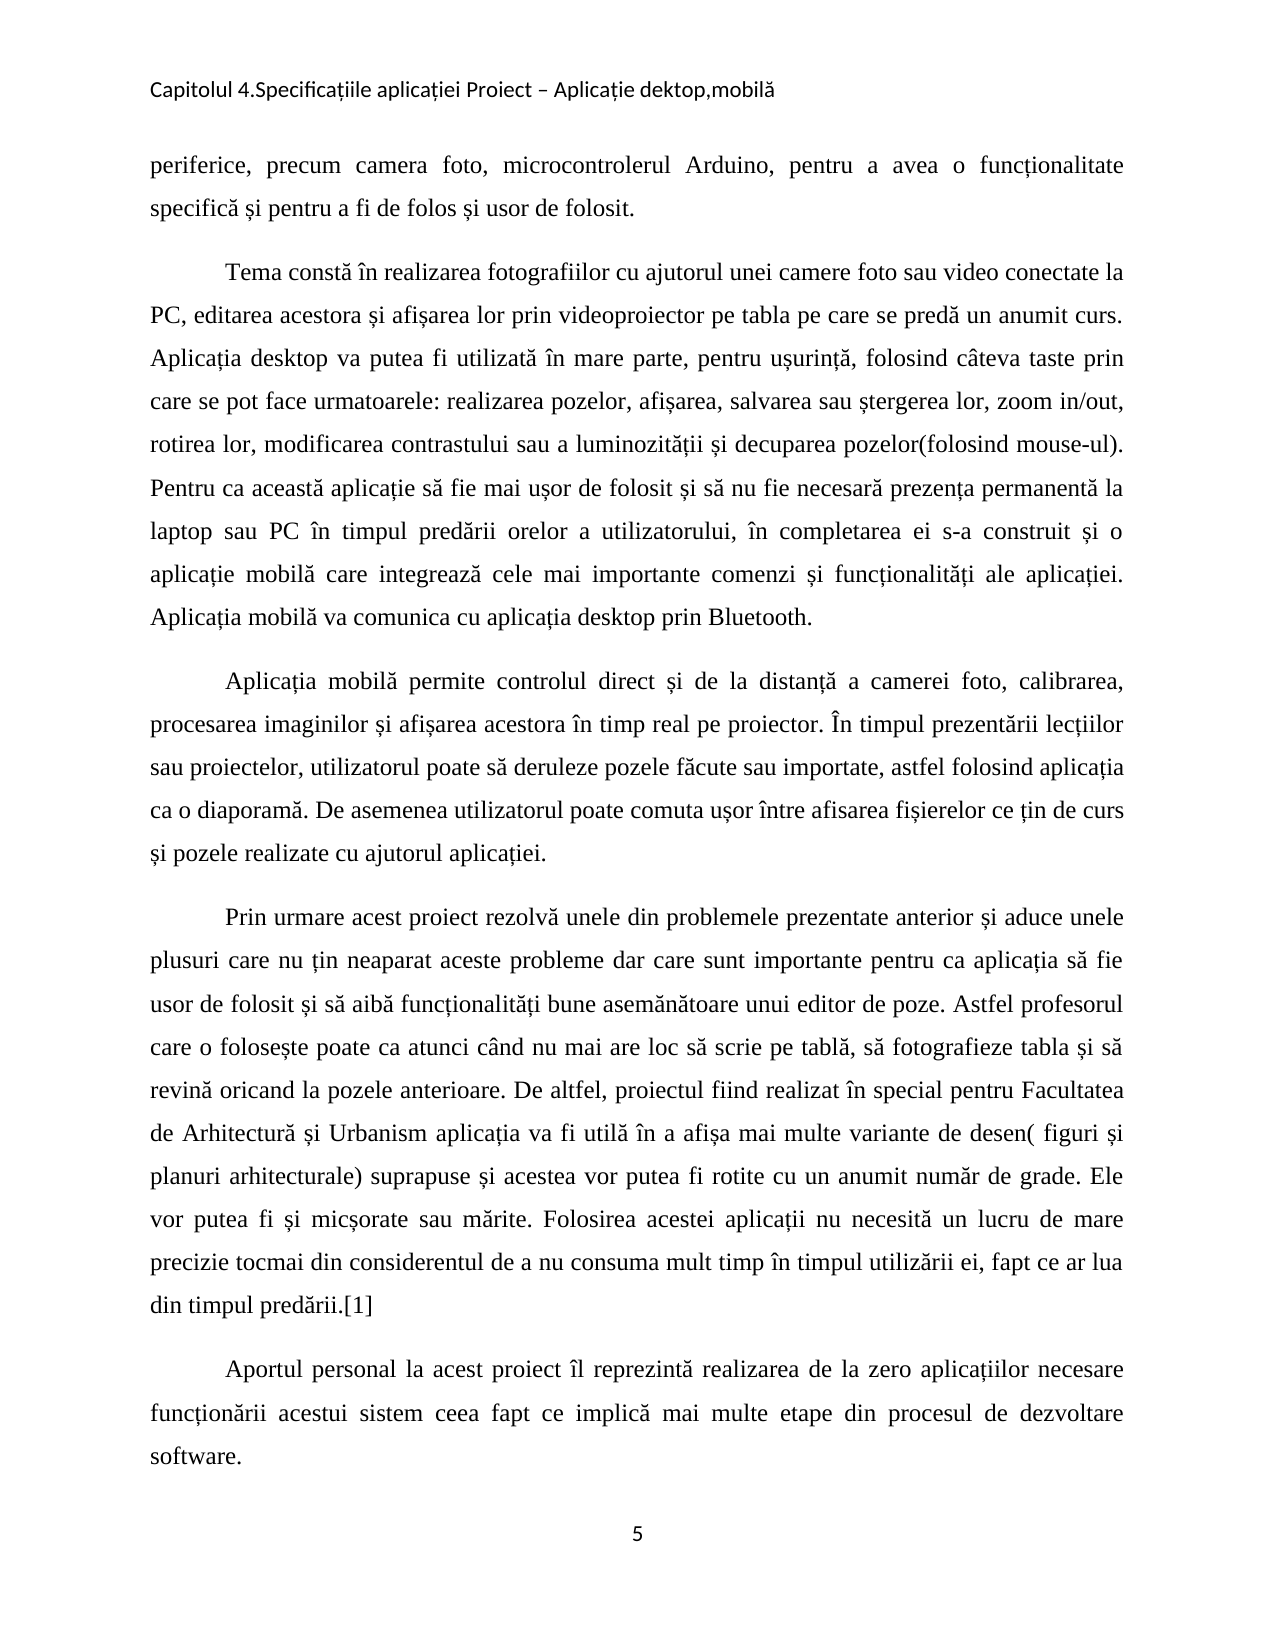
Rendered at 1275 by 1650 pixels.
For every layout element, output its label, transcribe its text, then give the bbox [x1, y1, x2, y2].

text Tema constă în realizarea fotografiilor cu ajutorul unei camere foto sau video conectate la PC, editarea acestora și afișarea lor prin videoproiector pe tabla pe care se predă un anumit curs. Aplicația desktop va putea fi utilizată în mare parte, pentru ușurință, folosind câteva taste prin care se pot face urmatoarele: realizarea pozelor, afișarea, salvarea sau ștergerea lor, zoom in/out, rotirea lor, modificarea contrastului sau a luminozității și decuparea pozelor(folosind mouse-ul). Pentru ca această aplicație să fie mai ușor de folosit și să nu fie necesară prezența permanentă la laptop sau PC în timpul predării orelor a utilizatorului, în completarea ei s-a construit și o aplicație mobilă care integrează cele mai importante comenzi și funcționalități ale aplicației. Aplicația mobilă va comunica cu aplicația desktop prin Bluetooth. [150, 257, 1125, 631]
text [150, 150, 1125, 222]
text Aplicația mobilă permite controlul direct și de la distanță a camerei foto, calibrarea, procesarea imaginilor și afișarea acestora în timp real pe proiector. În timpul prezentării lecțiilor sau proiectelor, utilizatorul poate să deruleze pozele făcute sau importate, astfel folosind aplicația ca o diaporamă. De asemenea utilizatorul poate comuta ușor între afisarea fișierelor ce țin de curs și pozele realizate cu ajutorul aplicației. [150, 666, 1125, 867]
text Aportul personal la acest proiect îl reprezintă realizarea de la zero aplicațiilor necesare funcționării acestui sistem ceea fapt ce implică mai multe etape din procesul de dezvoltare software. [150, 1354, 1125, 1469]
text Prin urmare acest proiect rezolvă unele din problemele prezentate anterior și aduce unele plusuri care nu țin neaparat aceste probleme dar care sunt importante pentru ca aplicația să fie usor de folosit și să aibă funcționalități bune asemănătoare unui editor de poze. Astfel profesorul care o folosește poate ca atunci când nu mai are loc să scrie pe tablă, să fotografieze tabla și să revină oricand la pozele anterioare. De altfel, proiectul fiind realizat în special pentru Facultatea de Arhitectură și Urbanism aplicația va fi utilă în a afișa mai multe variante de desen( figuri și planuri arhitecturale) suprapuse și acestea vor putea fi rotite cu un anumit număr de grade. Ele vor putea fi și micșorate sau mărite. Folosirea acestei aplicații nu necesită un lucru de mare precizie tocmai din considerentul de a nu consuma mult timp în timpul utilizării ei, fapt ce ar lua din timpul predării.[1] [150, 902, 1125, 1319]
